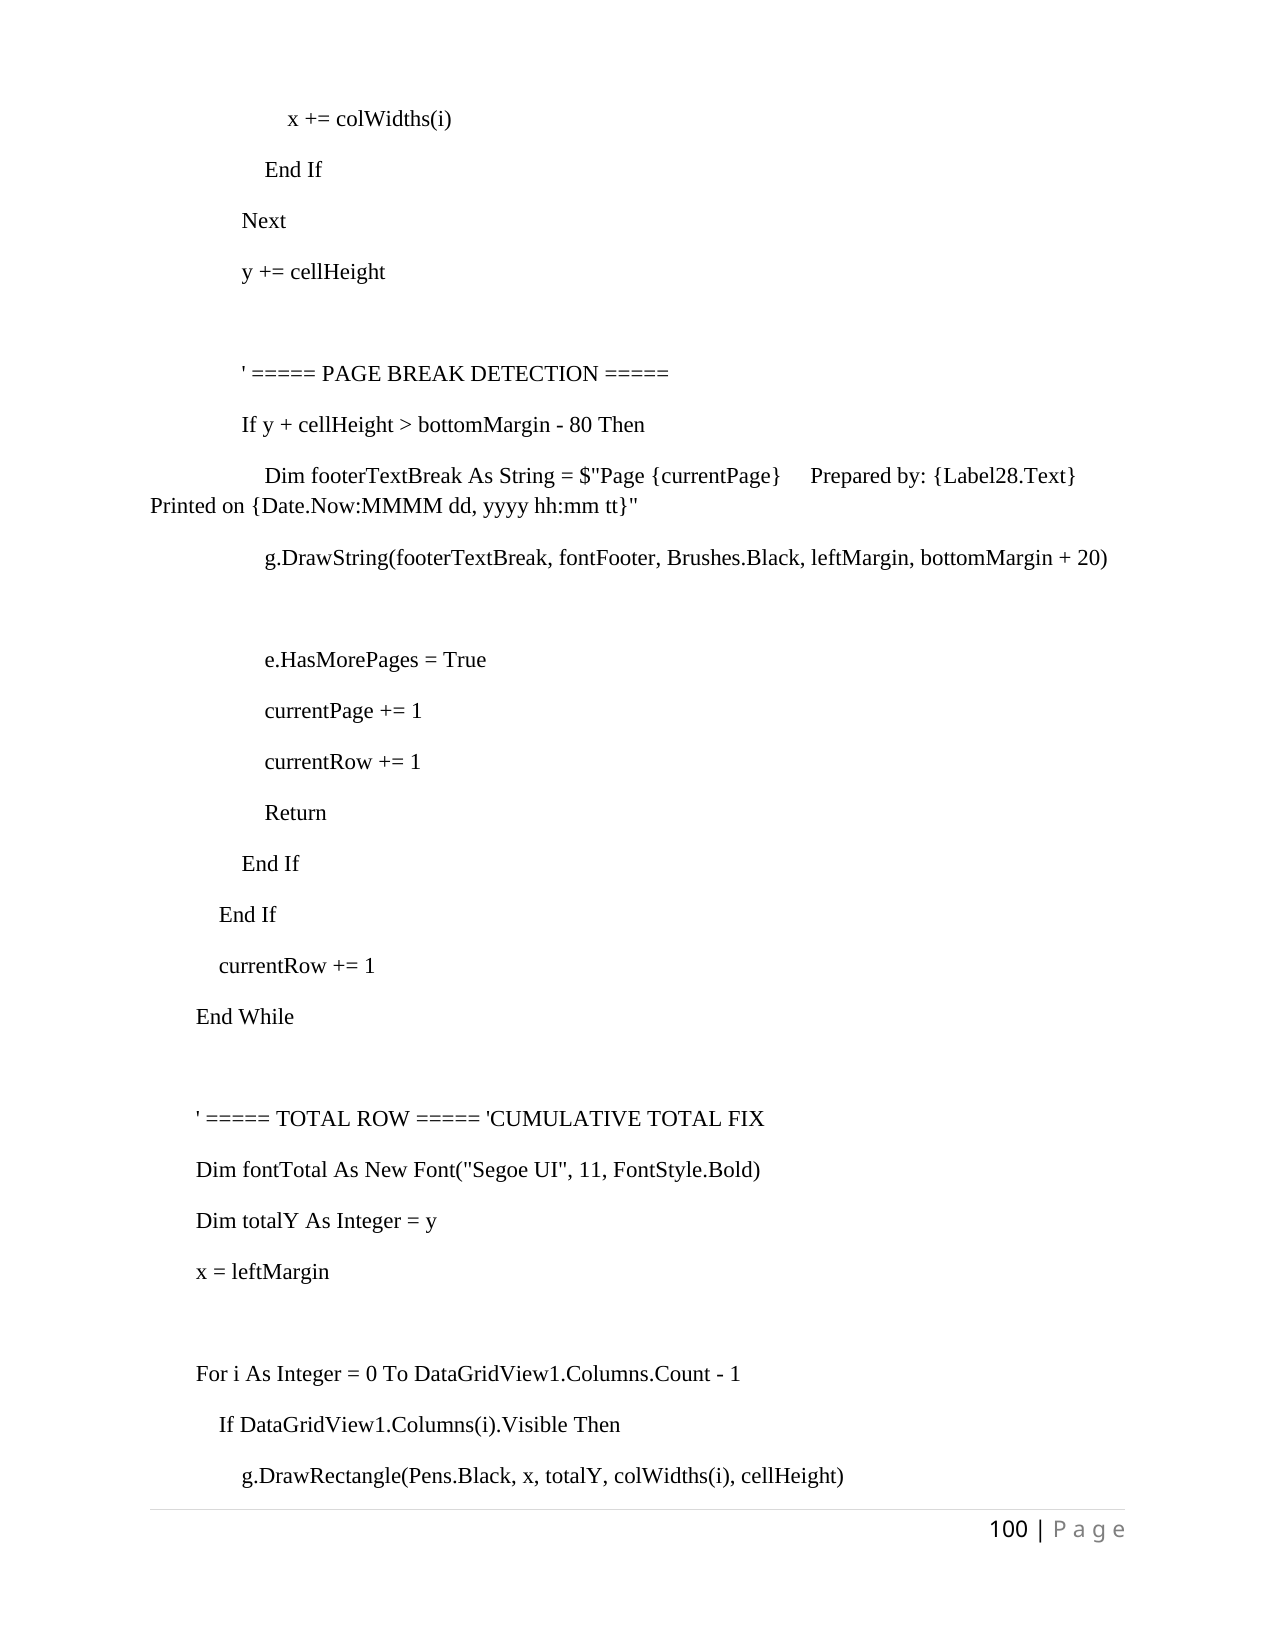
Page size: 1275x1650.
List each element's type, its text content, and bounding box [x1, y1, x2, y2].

text ' ===== PAGE BREAK DETECTION ===== [150, 360, 1125, 387]
text x = leftMargin [150, 1258, 1125, 1284]
text currentPage += 1 [150, 697, 1125, 723]
text For i As Integer = 0 To DataGridView1.Columns.Count - 1 [150, 1360, 1125, 1387]
text Dim fontTotal As New Font("Segoe UI", 11, FontStyle.Bold) [150, 1156, 1125, 1182]
text g.DrawString(footerTextBreak, fontFooter, Brushes.Black, leftMargin, bottomMargin + 20) [150, 543, 1125, 570]
text e.HasMorePages = True [150, 646, 1125, 672]
text If DataGridView1.Columns(i).Visible Then [150, 1411, 1125, 1438]
text Dim totalY As Integer = y [150, 1207, 1125, 1233]
text currentRow += 1 [150, 952, 1125, 978]
text End While [150, 1003, 1125, 1029]
text Next [150, 207, 1125, 233]
text End If [150, 156, 1125, 182]
text Dim footerTextBreak As String = $"Page {currentPage} Prepared by: {Label28.Text} Printed on {Date.Now:MMMM dd, yyyy hh:mm tt}" [150, 462, 1125, 519]
text x += colWidths(i) [150, 105, 1125, 131]
text End If [150, 901, 1125, 927]
text If y + cellHeight > bottomMargin - 80 Then [150, 411, 1125, 438]
text End If [150, 850, 1125, 876]
text ' ===== TOTAL ROW ===== 'CUMULATIVE TOTAL FIX [150, 1105, 1125, 1131]
text Return [150, 799, 1125, 825]
text y += cellHeight [150, 258, 1125, 284]
text g.DrawRectangle(Pens.Black, x, totalY, colWidths(i), cellHeight) [150, 1462, 1125, 1489]
text currentRow += 1 [150, 748, 1125, 774]
